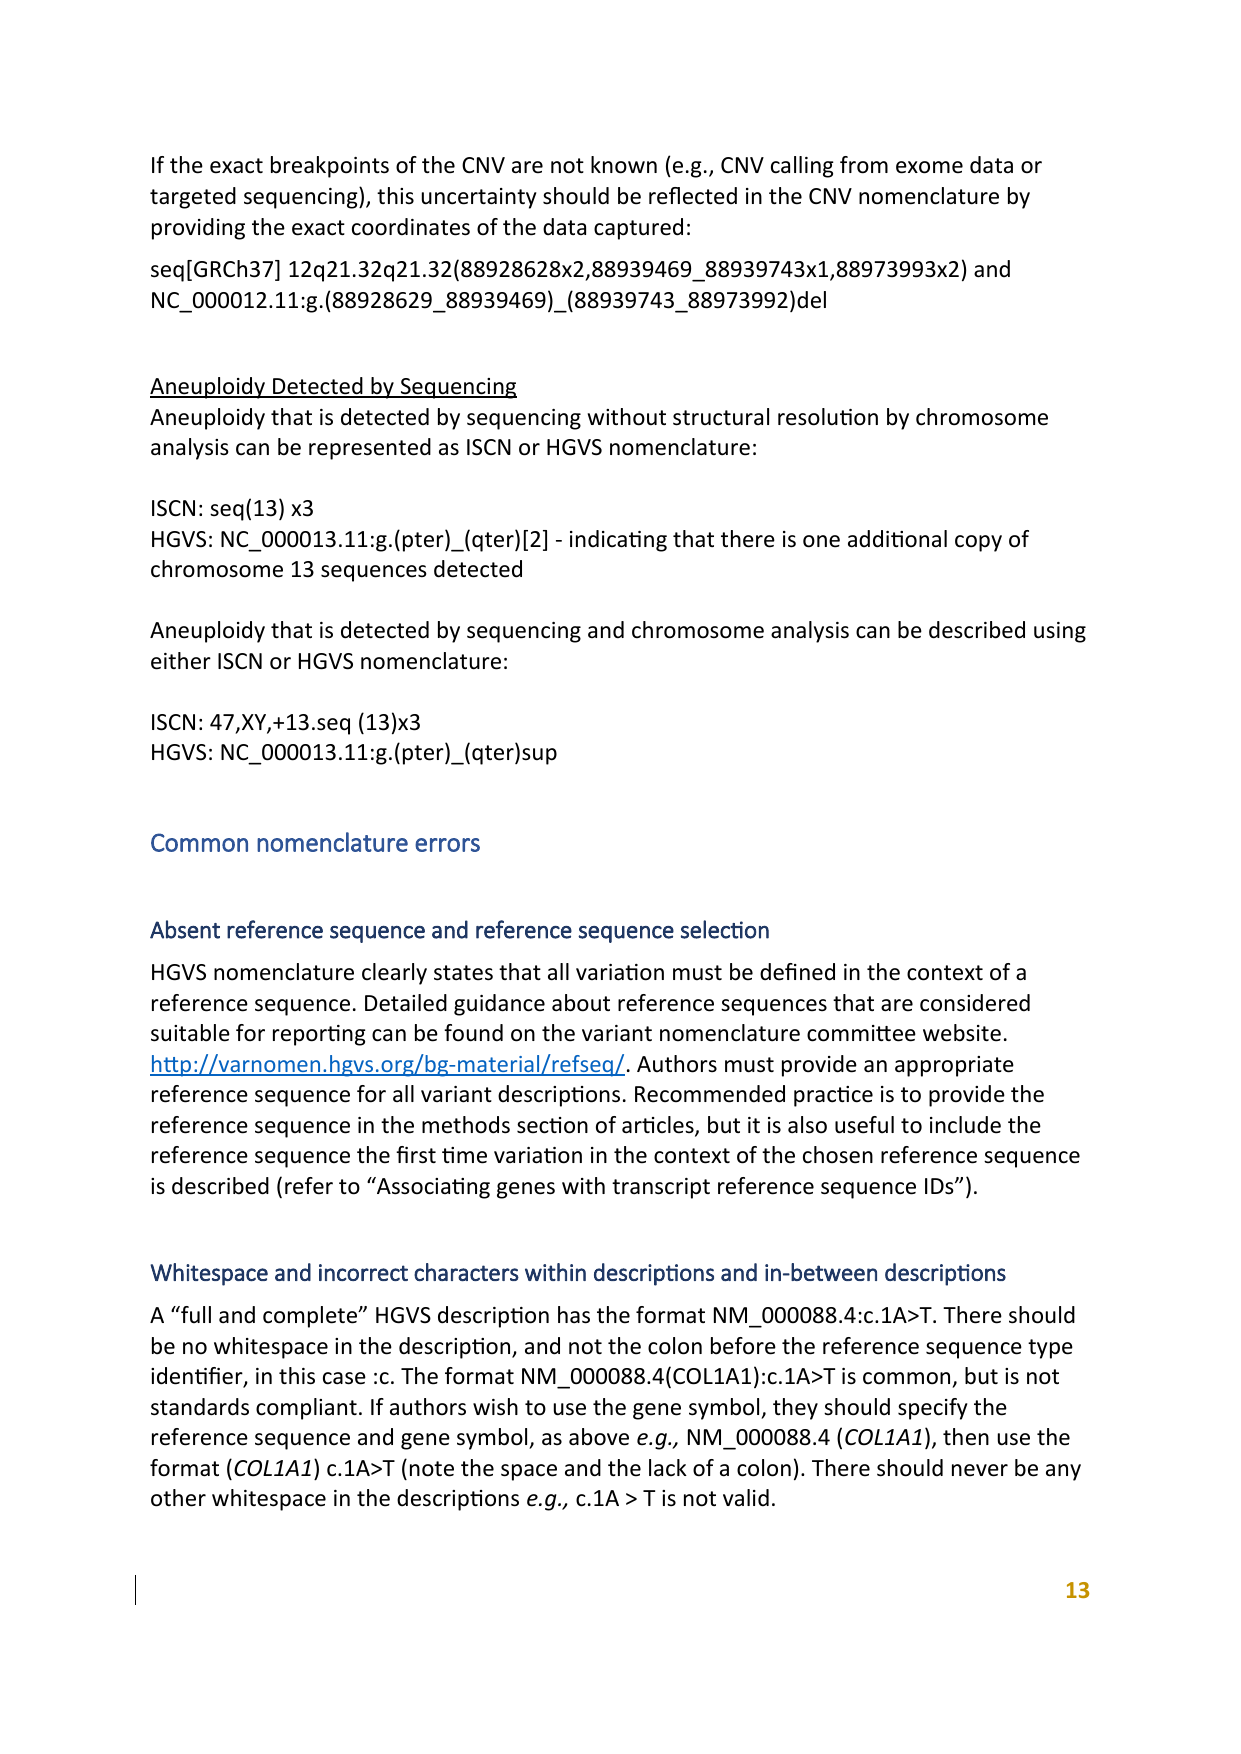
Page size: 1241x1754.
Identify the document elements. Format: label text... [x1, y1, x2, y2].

text ISCN: seq(13) x3 [150, 493, 1090, 523]
text If the exact breakpoints of the CNV are not known (e.g., CNV calling from exome data or targeted sequencing), this uncertainty should be reflected in the CNV nomenclature by providing the exact coordinates of the data captured: [150, 150, 1090, 242]
text HGVS: NC_000013.11:g.(pter)_(qter)sup [150, 737, 1090, 767]
text seq[GRCh37] 12q21.32q21.32(88928628x2,88939469_88939743x1,88973993x2) and NC_000012.11:g.(88928629_88939469)_(88939743_88973992)del [150, 254, 1090, 315]
subtitle Common nomenclature errors [150, 825, 1090, 858]
text Aneuploidy Detected by Sequencing [150, 371, 1090, 401]
text A “full and complete” HGVS description has the format NM_000088.4:c.1A>T. There should be no whitespace in the description, and not the colon before the reference sequence type identifier, in this case :c. The format NM_000088.4(COL1A1):c.1A>T is common, but is not standards compliant. If authors wish to use the gene symbol, they should specify the reference sequence and gene symbol, as above e.g., NM_000088.4 (COL1A1), then use the format (COL1A1) c.1A>T (note the space and the lack of a colon). There should never be any other whitespace in the descriptions e.g., c.1A > T is not valid. [150, 1300, 1090, 1513]
text Aneuploidy that is detected by sequencing and chromosome analysis can be described using either ISCN or HGVS nomenclature: [150, 615, 1090, 676]
subtitle Absent reference sequence and reference sequence selection [150, 914, 1090, 944]
subtitle Whitespace and incorrect characters within descriptions and in-between descriptions [150, 1257, 1090, 1287]
text HGVS: NC_000013.11:g.(pter)_(qter)[2] - indicating that there is one additional copy of chromosome 13 sequences detected [150, 523, 1090, 584]
text HGVS nomenclature clearly states that all variation must be defined in the context of a reference sequence. Detailed guidance about reference sequences that are considered suitable for reporting can be found on the variant nomenclature committee website. http://varnomen.hgvs.org/bg-material/refseq/. Authors must provide an appropriate reference sequence for all variant descriptions. Recommended practice is to provide the reference sequence in the methods section of articles, but it is also useful to include the reference sequence the first time variation in the context of the chosen reference sequence is described (refer to “Associating genes with transcript reference sequence IDs”). [150, 957, 1090, 1201]
text ISCN: 47,XY,+13.seq (13)x3 [150, 706, 1090, 737]
text Aneuploidy that is detected by sequencing without structural resolution by chromosome analysis can be represented as ISCN or HGVS nomenclature: [150, 401, 1090, 462]
